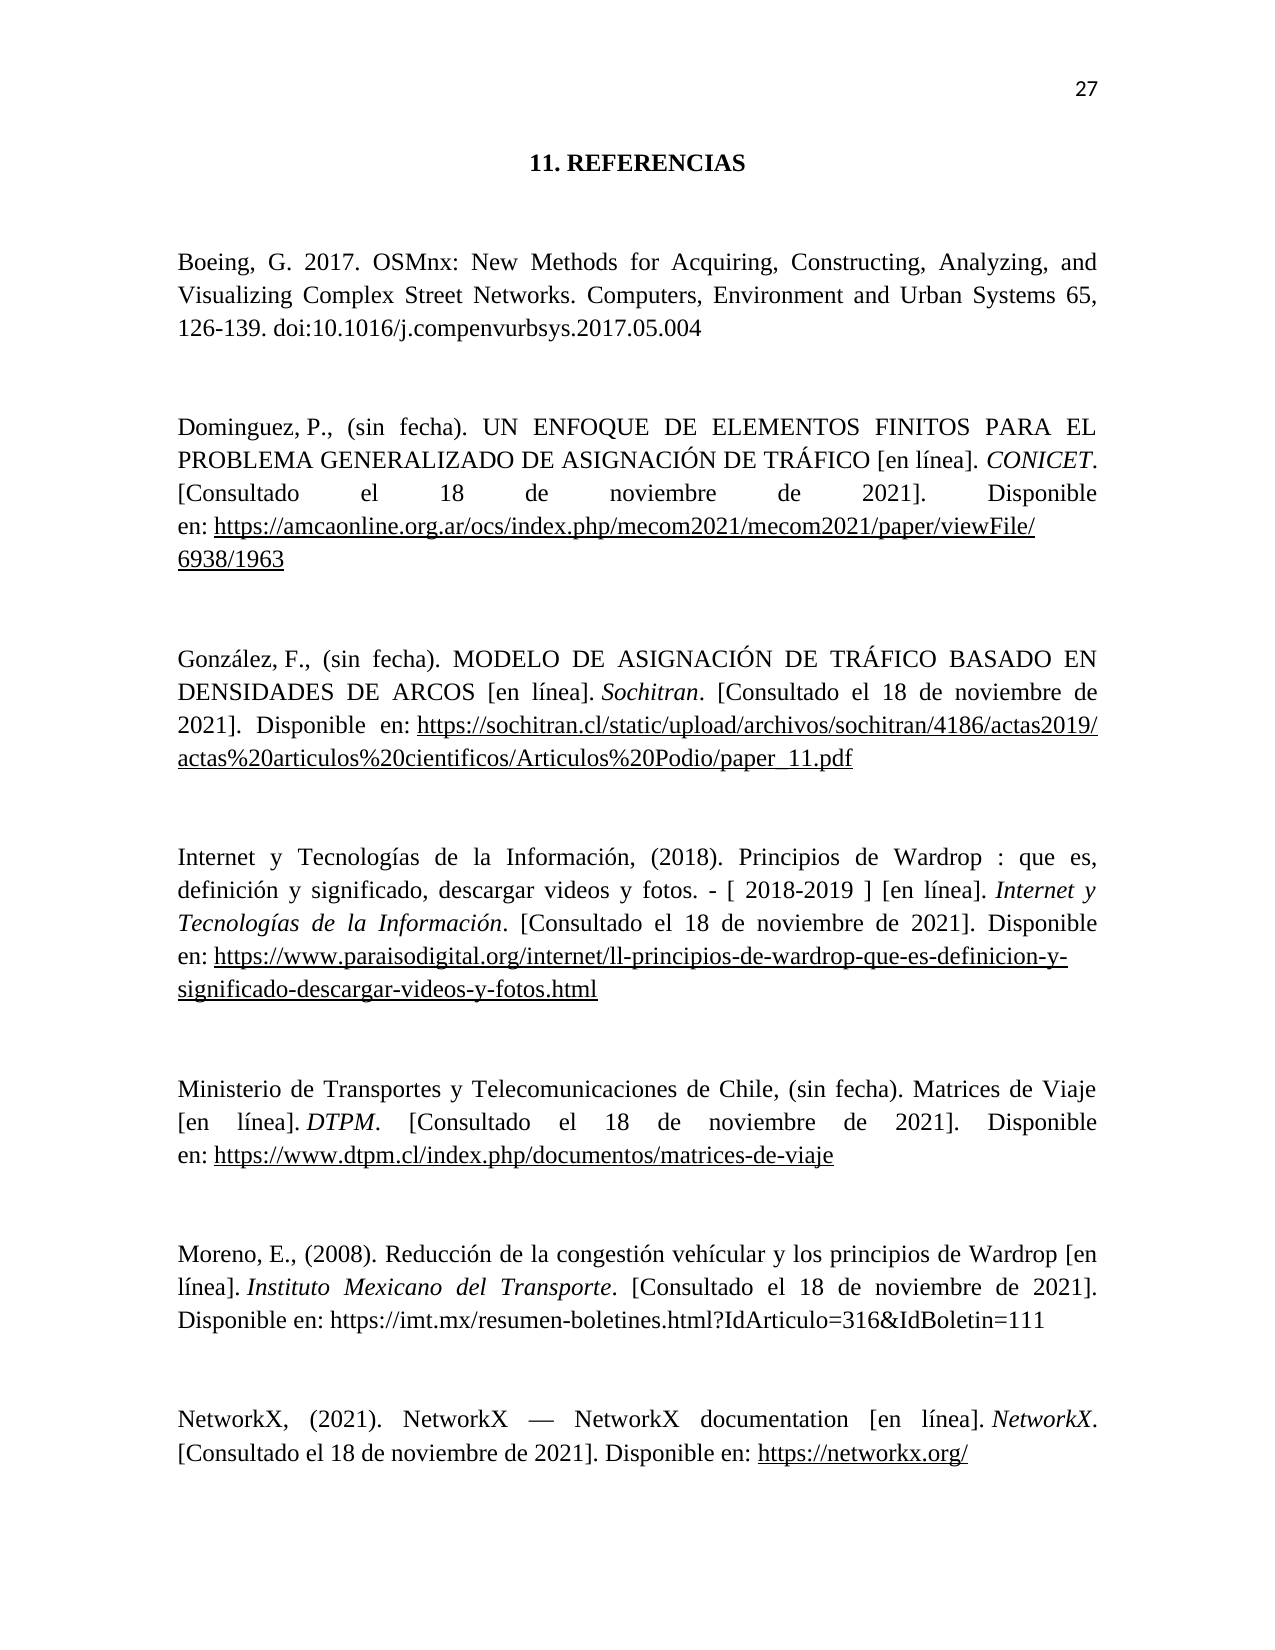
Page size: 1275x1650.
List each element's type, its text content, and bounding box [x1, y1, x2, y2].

text 11. REFERENCIAS [177, 148, 1098, 176]
text Dominguez, P., (sin fecha). UN ENFOQUE DE ELEMENTOS FINITOS PARA EL PROBLEMA GENERALIZADO DE ASIGNACIÓN DE TRÁFICO [en línea]. CONICET. [Consultado el 18 de noviembre de 2021]. Disponible en: https://amcaonline.org.ar/ocs/index.php/mecom2021/mecom2021/paper/viewFile/6938/1963 [177, 412, 1098, 573]
text Boeing, G. 2017. OSMnx: New Methods for Acquiring, Constructing, Analyzing, and Visualizing Complex Street Networks. Computers, Environment and Urban Systems 65, 126-139. doi:10.1016/j.compenvurbsys.2017.05.004 [177, 247, 1098, 342]
text NetworkX, (2021). NetworkX — NetworkX documentation [en línea]. NetworkX. [Consultado el 18 de noviembre de 2021]. Disponible en: https://networkx.org/ [177, 1404, 1098, 1466]
text Internet y Tecnologías de la Información, (2018). Principios de Wardrop : que es, definición y significado, descargar videos y fotos. - [ 2018-2019 ] [en línea]. Internet y Tecnologías de la Información. [Consultado el 18 de noviembre de 2021]. Disponible en: https://www.paraisodigital.org/internet/ll-principios-de-wardrop-que-es-definicion-y-significado-descargar-videos-y-fotos.html [177, 842, 1098, 1003]
text Ministerio de Transportes y Telecomunicaciones de Chile, (sin fecha). Matrices de Viaje [en línea]. DTPM. [Consultado el 18 de noviembre de 2021]. Disponible en: https://www.dtpm.cl/index.php/documentos/matrices-de-viaje [177, 1074, 1098, 1168]
text Moreno, E., (2008). Reducción de la congestión vehícular y los principios de Wardrop [en línea]. Instituto Mexicano del Transporte. [Consultado el 18 de noviembre de 2021]. Disponible en: https://imt.mx/resumen-boletines.html?IdArticulo=316&IdBoletin=111 [177, 1239, 1098, 1334]
text González, F., (sin fecha). MODELO DE ASIGNACIÓN DE TRÁFICO BASADO EN DENSIDADES DE ARCOS [en línea]. Sochitran. [Consultado el 18 de noviembre de 2021]. Disponible en: https://sochitran.cl/static/upload/archivos/sochitran/4186/actas2019/actas%20articulos%20cientificos/Articulos%20Podio/paper_11.pdf [177, 644, 1098, 772]
